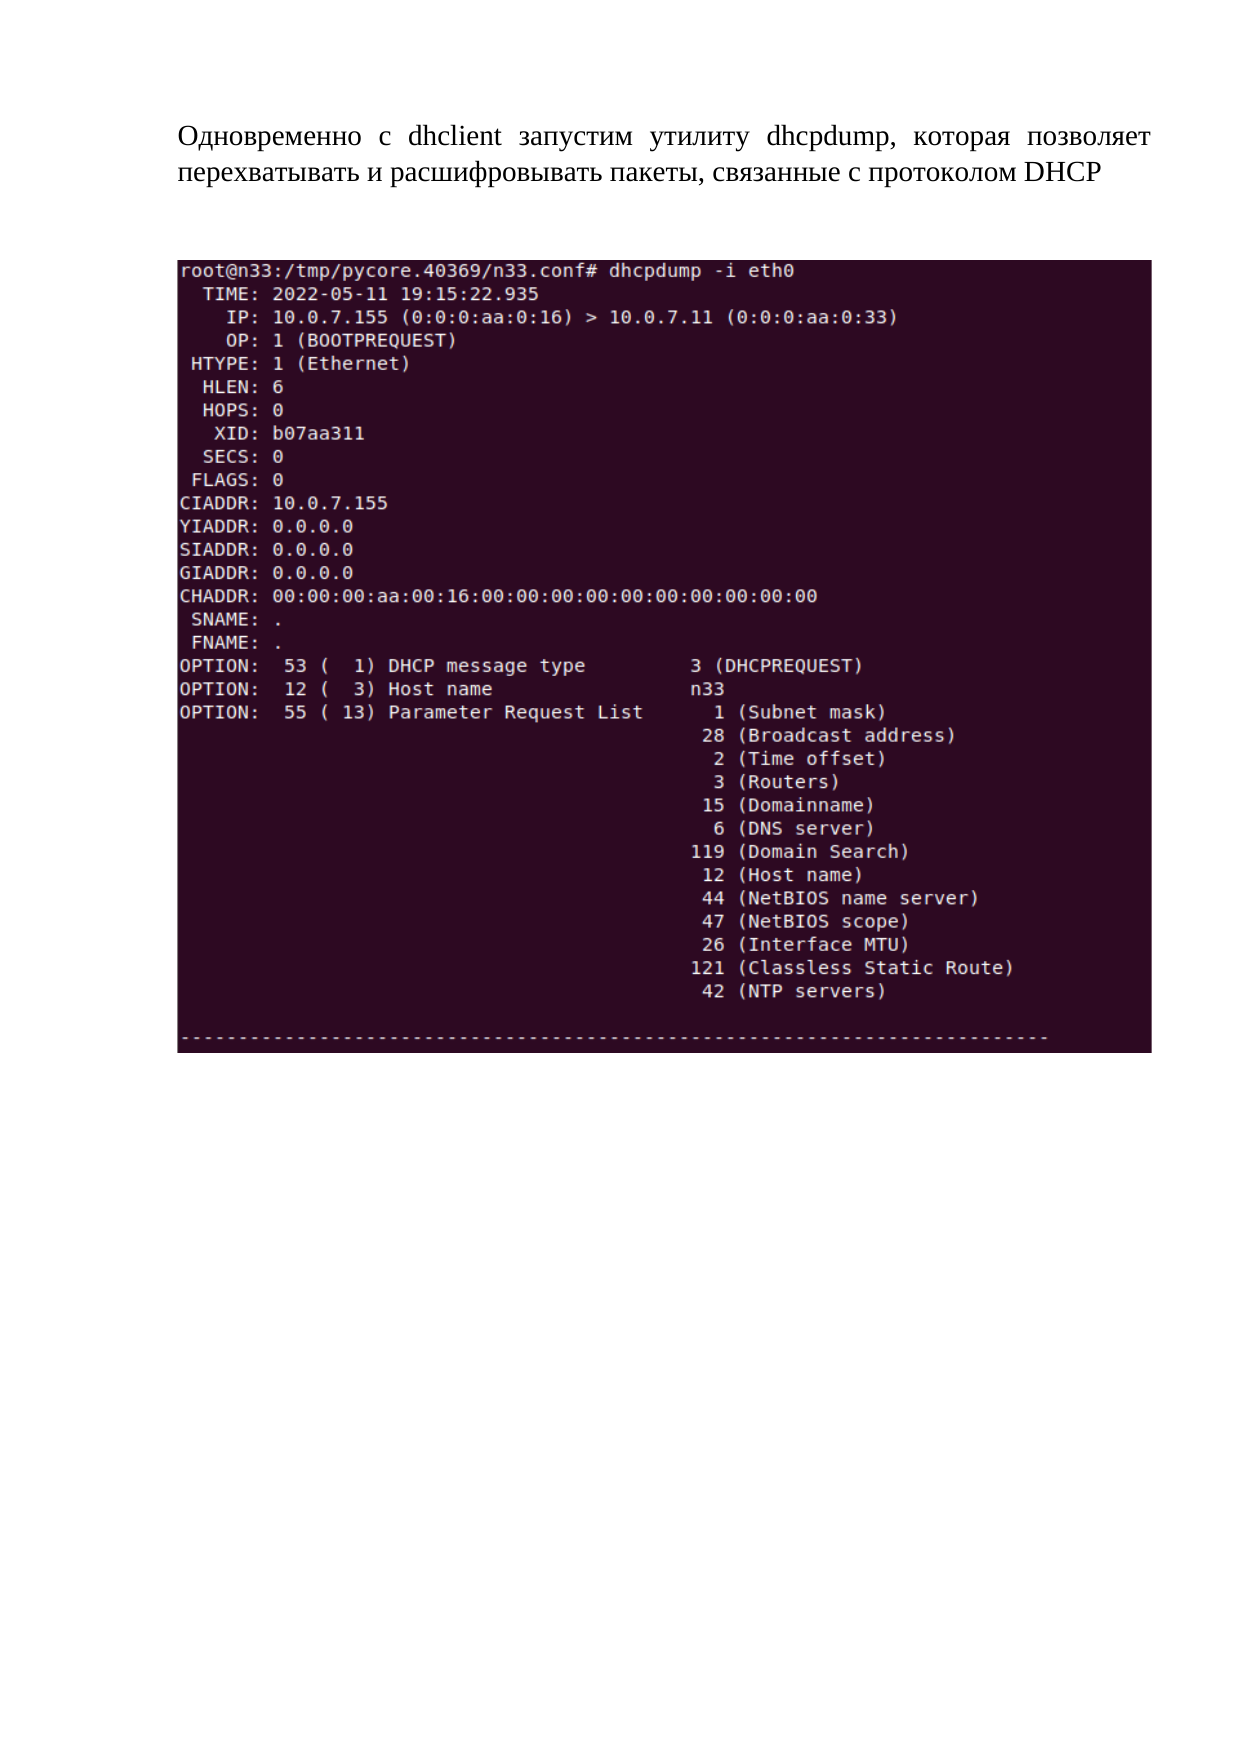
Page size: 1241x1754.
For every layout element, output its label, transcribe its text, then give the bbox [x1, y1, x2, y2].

text Одновременно с dhclient запустим утилиту dhcpdump, которая позволяет перехватывать и расшифровывать пакеты, связанные с протоколом DHCP [177, 118, 1152, 188]
picture [177, 260, 1152, 1053]
